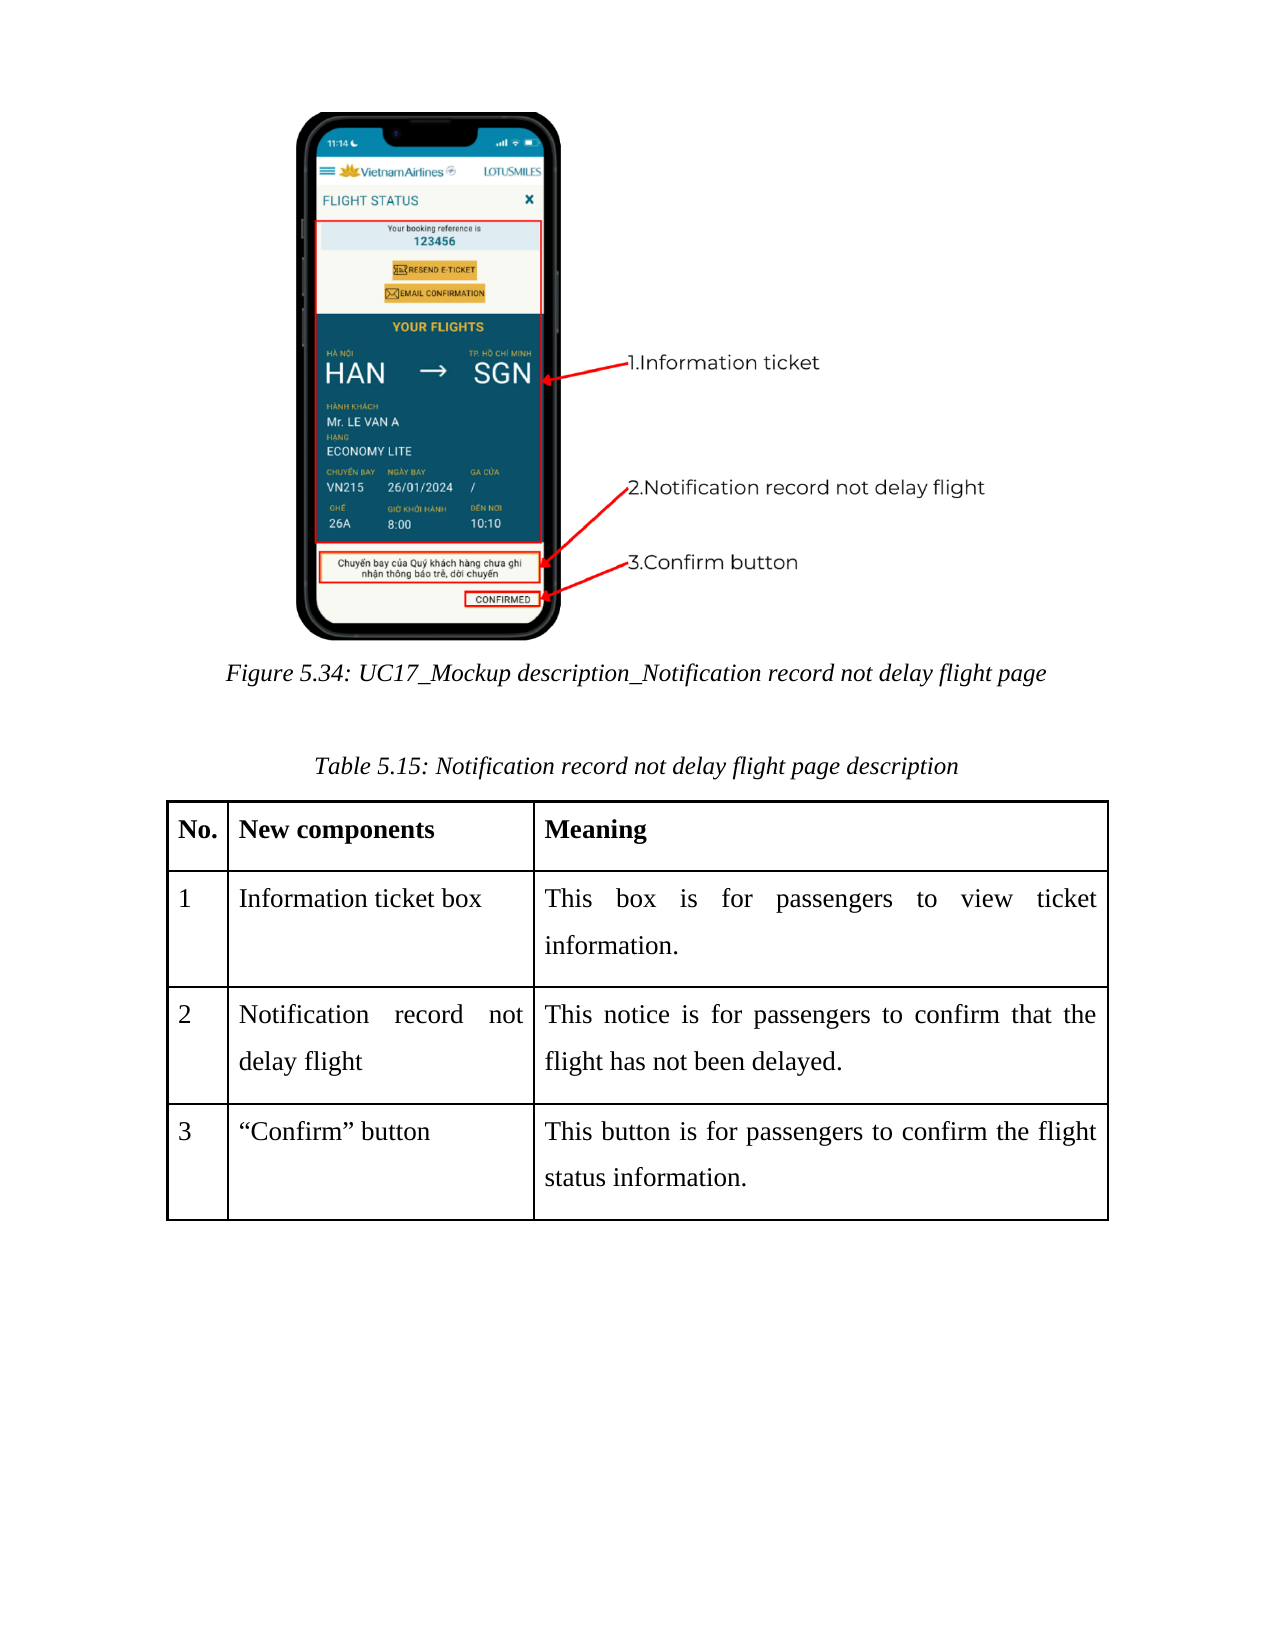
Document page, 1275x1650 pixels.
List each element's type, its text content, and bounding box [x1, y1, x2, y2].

table_header No. [169, 803, 227, 870]
table_cell 3 [169, 1105, 227, 1219]
table_header New components [229, 803, 533, 870]
table_cell 1 [169, 872, 227, 986]
text Table 5.15: Notification record not delay flight page description [150, 751, 1125, 779]
table_cell “Confirm” button [229, 1105, 533, 1219]
table_cell This notice is for passengers to confirm that the flight has not been delayed. [535, 988, 1107, 1102]
table_cell 2 [169, 988, 227, 1102]
table_header Meaning [535, 803, 1107, 870]
table_cell This box is for passengers to view ticket information. [535, 872, 1107, 986]
picture [276, 112, 999, 643]
table_cell Information ticket box [229, 872, 533, 986]
table_cell This button is for passengers to confirm the flight status information. [535, 1105, 1107, 1219]
text Figure 5.34: UC17_Mockup description_Notification record not delay flight page [150, 658, 1125, 687]
table_cell Notification record not delay flight [229, 988, 533, 1102]
